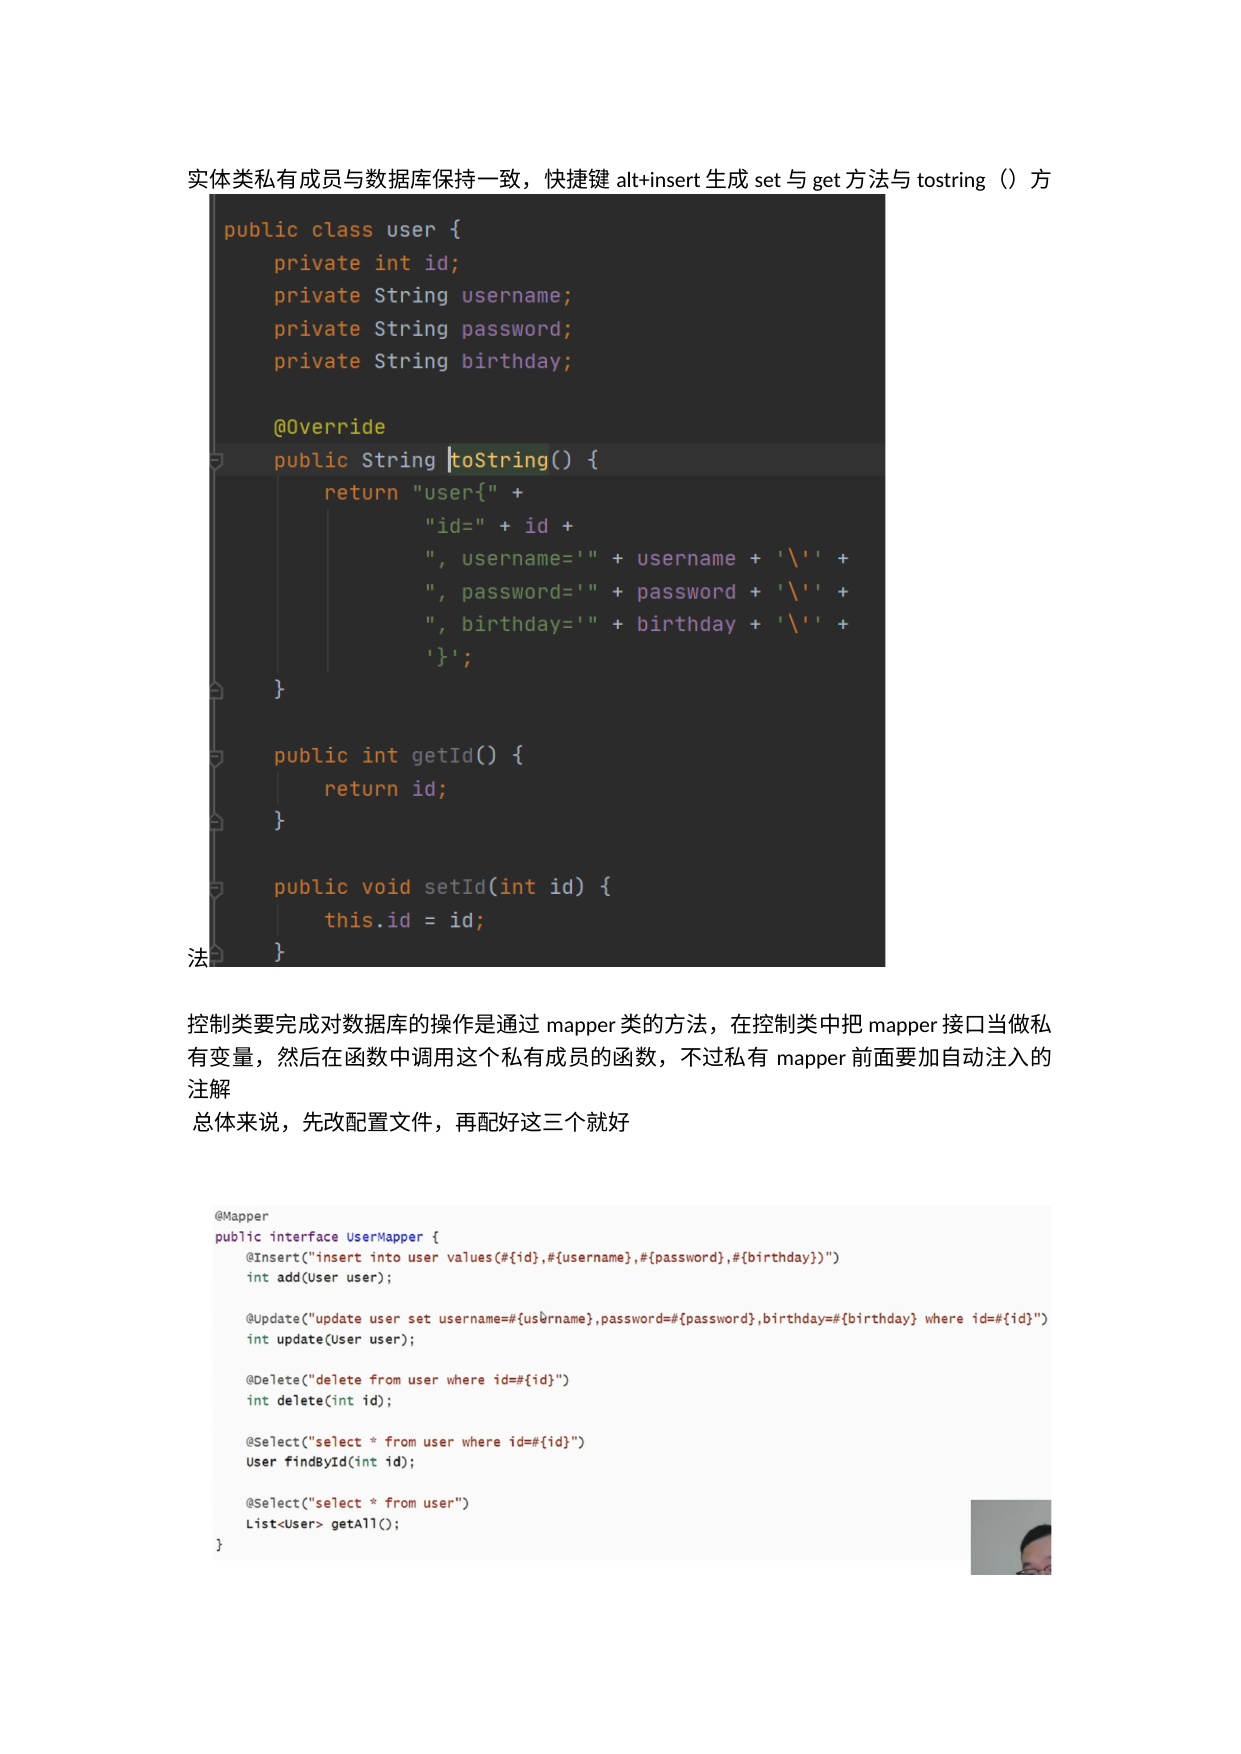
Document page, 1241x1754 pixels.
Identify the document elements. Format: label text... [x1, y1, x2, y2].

picture [187, 1169, 1052, 1575]
text 总体来说，先改配置文件，再配好这三个就好 [187, 1104, 1053, 1137]
text 控制类要完成对数据库的操作是通过mapper类的方法，在控制类中把mapper接口当做私有变量，然后在函数中调用这个私有成员的函数，不过私有mapper前面要加自动注入的注解 [187, 1007, 1053, 1104]
picture [209, 194, 886, 967]
